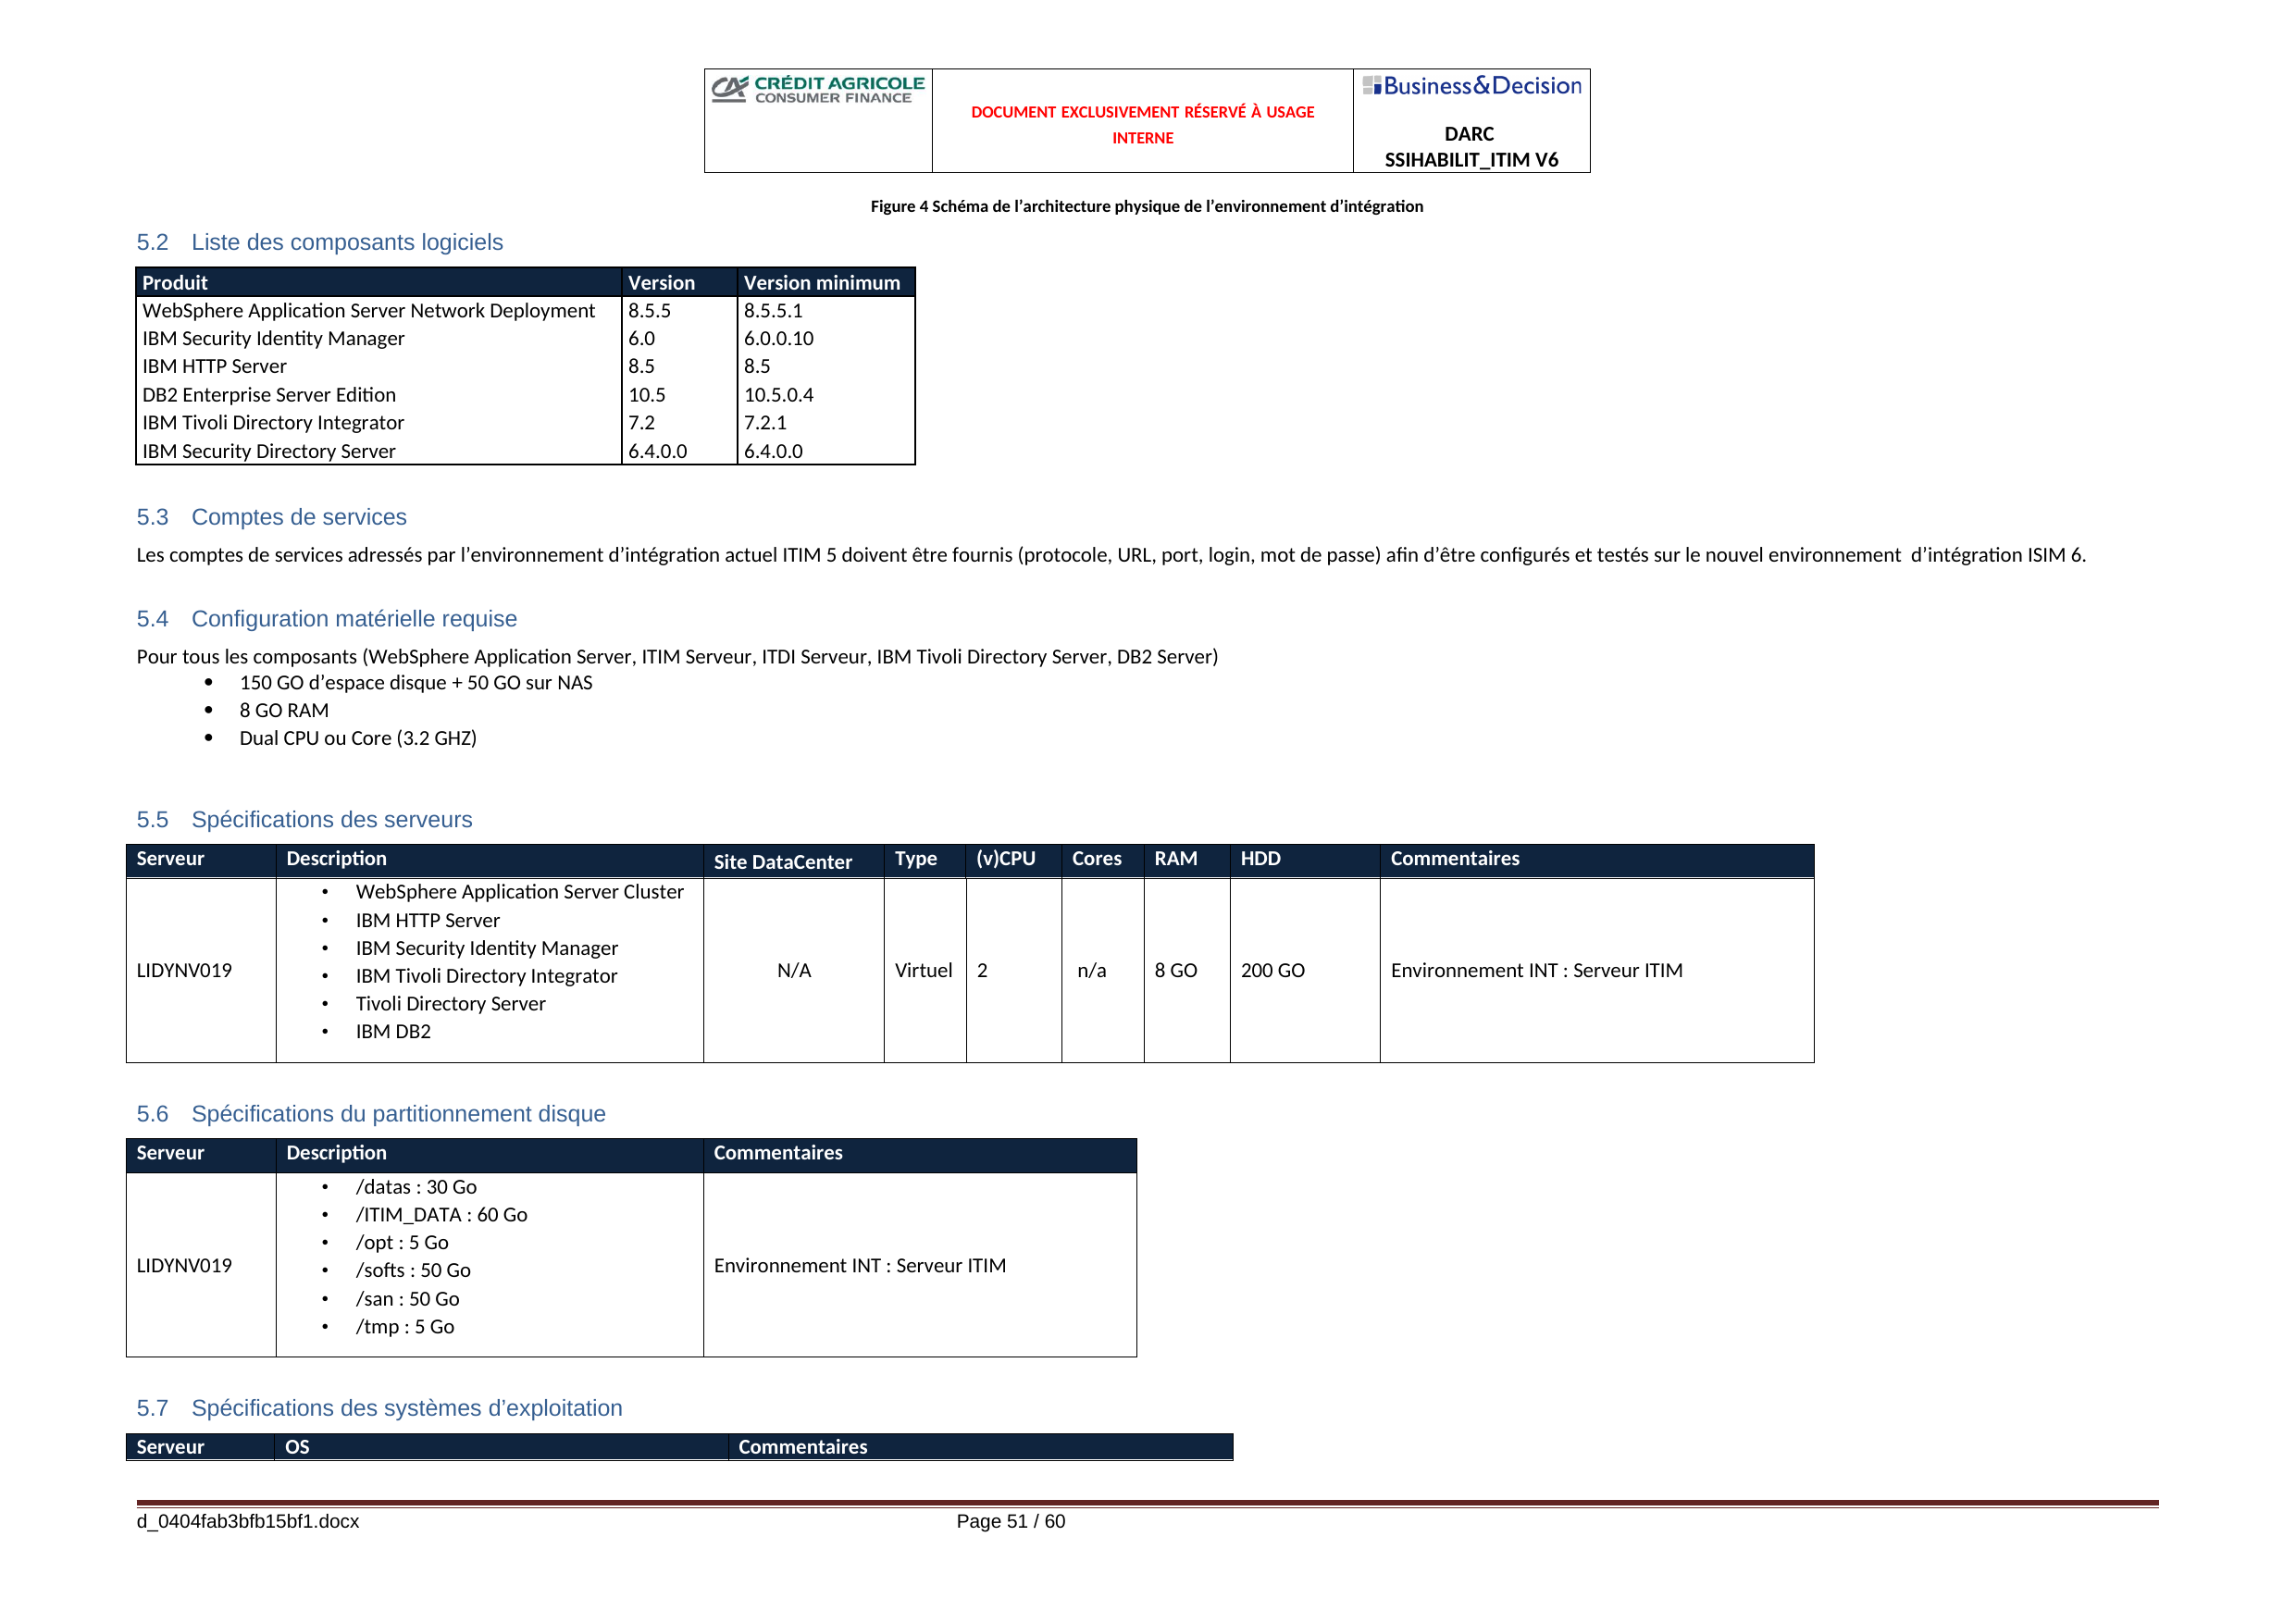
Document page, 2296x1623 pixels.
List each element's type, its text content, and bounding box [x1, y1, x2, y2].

table_cell 8.5.5.1 [738, 297, 914, 323]
table_cell WebSphere Application Server Network Deployment [137, 297, 621, 323]
table_cell 8.5 [623, 351, 737, 378]
table_cell 8.5.5 [623, 297, 737, 323]
table_header Serveur [127, 845, 276, 877]
table_header OS [275, 1434, 728, 1459]
subtitle Comptes de services [137, 503, 2159, 530]
table_cell 6.0 [623, 323, 737, 351]
table_header Commentaires [1381, 845, 1814, 877]
table_header Produit [137, 268, 621, 295]
subtitle Spécifications du partitionnement disque [137, 1100, 2159, 1127]
text Les comptes de services adressés par l’environnement d’intégration actuel ITIM 5 doivent être fournis (protocole, URL, port, login, mot de passe) afin d’être configurés et testés sur le nouvel environnement d’intégration ISIM 6. [137, 541, 2159, 567]
table_cell /datas : 30 Go /ITIM_DATA : 60 Go /opt : 5 Go /softs : 50 Go /san : 50 Go /tmp : 5 Go [277, 1173, 703, 1357]
table_header Version [623, 268, 737, 295]
table_header Site DataCenter [704, 845, 884, 877]
text Figure 4 Schéma de l’architecture physique de l’environnement d’intégration [137, 195, 2159, 217]
table_cell Environnement INT : Serveur ITIM [704, 1173, 1136, 1357]
table_header Cores [1062, 845, 1144, 877]
table_cell IBM HTTP Server [137, 351, 621, 378]
table_cell 6.4.0.0 [738, 435, 914, 464]
list Dual CPU ou Core (3.2 GHZ) [205, 725, 2159, 750]
table_header (v)CPU [966, 845, 1061, 877]
text Pour tous les composants (WebSphere Application Server, ITIM Serveur, ITDI Serveur, IBM Tivoli Directory Server, DB2 Server) [137, 643, 2159, 669]
subtitle Liste des composants logiciels [137, 228, 2159, 254]
picture [1362, 75, 1582, 94]
picture [711, 75, 927, 105]
subtitle Spécifications des systèmes d’exploitation [137, 1394, 2159, 1421]
table_cell 10.5 [623, 379, 737, 407]
table_cell IBM Security Identity Manager [137, 323, 621, 351]
table_header Version minimum [738, 268, 914, 295]
table_header Serveur [127, 1139, 276, 1172]
table_cell 10.5.0.4 [738, 379, 914, 407]
subtitle Spécifications des serveurs [137, 806, 2159, 832]
table_cell Virtuel [885, 879, 966, 1061]
table_cell WebSphere Application Server Cluster IBM HTTP Server IBM Security Identity Manager IBM Tivoli Directory Integrator Tivoli Directory Server IBM DB2 [277, 879, 703, 1061]
table_header Description [277, 845, 703, 877]
table_cell IBM Tivoli Directory Integrator [137, 407, 621, 435]
list 150 GO d’espace disque + 50 GO sur NAS [205, 669, 2159, 695]
table_cell LIDYNV019 [127, 879, 276, 1061]
table_header Type [885, 845, 965, 877]
table_cell 7.2 [623, 407, 737, 435]
table_cell N/A [704, 879, 884, 1061]
table_header RAM [1145, 845, 1230, 877]
table_cell DB2 Enterprise Server Edition [137, 379, 621, 407]
table_cell 200 GO [1231, 879, 1380, 1061]
subtitle Configuration matérielle requise [137, 605, 2159, 631]
table_cell IBM Security Directory Server [137, 435, 621, 464]
table_header Description [277, 1139, 703, 1172]
table_cell LIDYNV019 [127, 1173, 276, 1357]
table_cell n/a [1062, 879, 1144, 1061]
table_cell 2 [967, 879, 1061, 1061]
table_cell Environnement INT : Serveur ITIM [1381, 879, 1814, 1061]
table_cell 8 GO [1145, 879, 1230, 1061]
table_header HDD [1231, 845, 1380, 877]
table_cell 6.4.0.0 [623, 435, 737, 464]
table_header Serveur [127, 1434, 274, 1459]
table_cell 6.0.0.10 [738, 323, 914, 351]
list 8 GO RAM [205, 697, 2159, 723]
table_header Commentaires [729, 1434, 1233, 1459]
table_cell 8.5 [738, 351, 914, 378]
table_cell 7.2.1 [738, 407, 914, 435]
table_header Commentaires [704, 1139, 1136, 1172]
